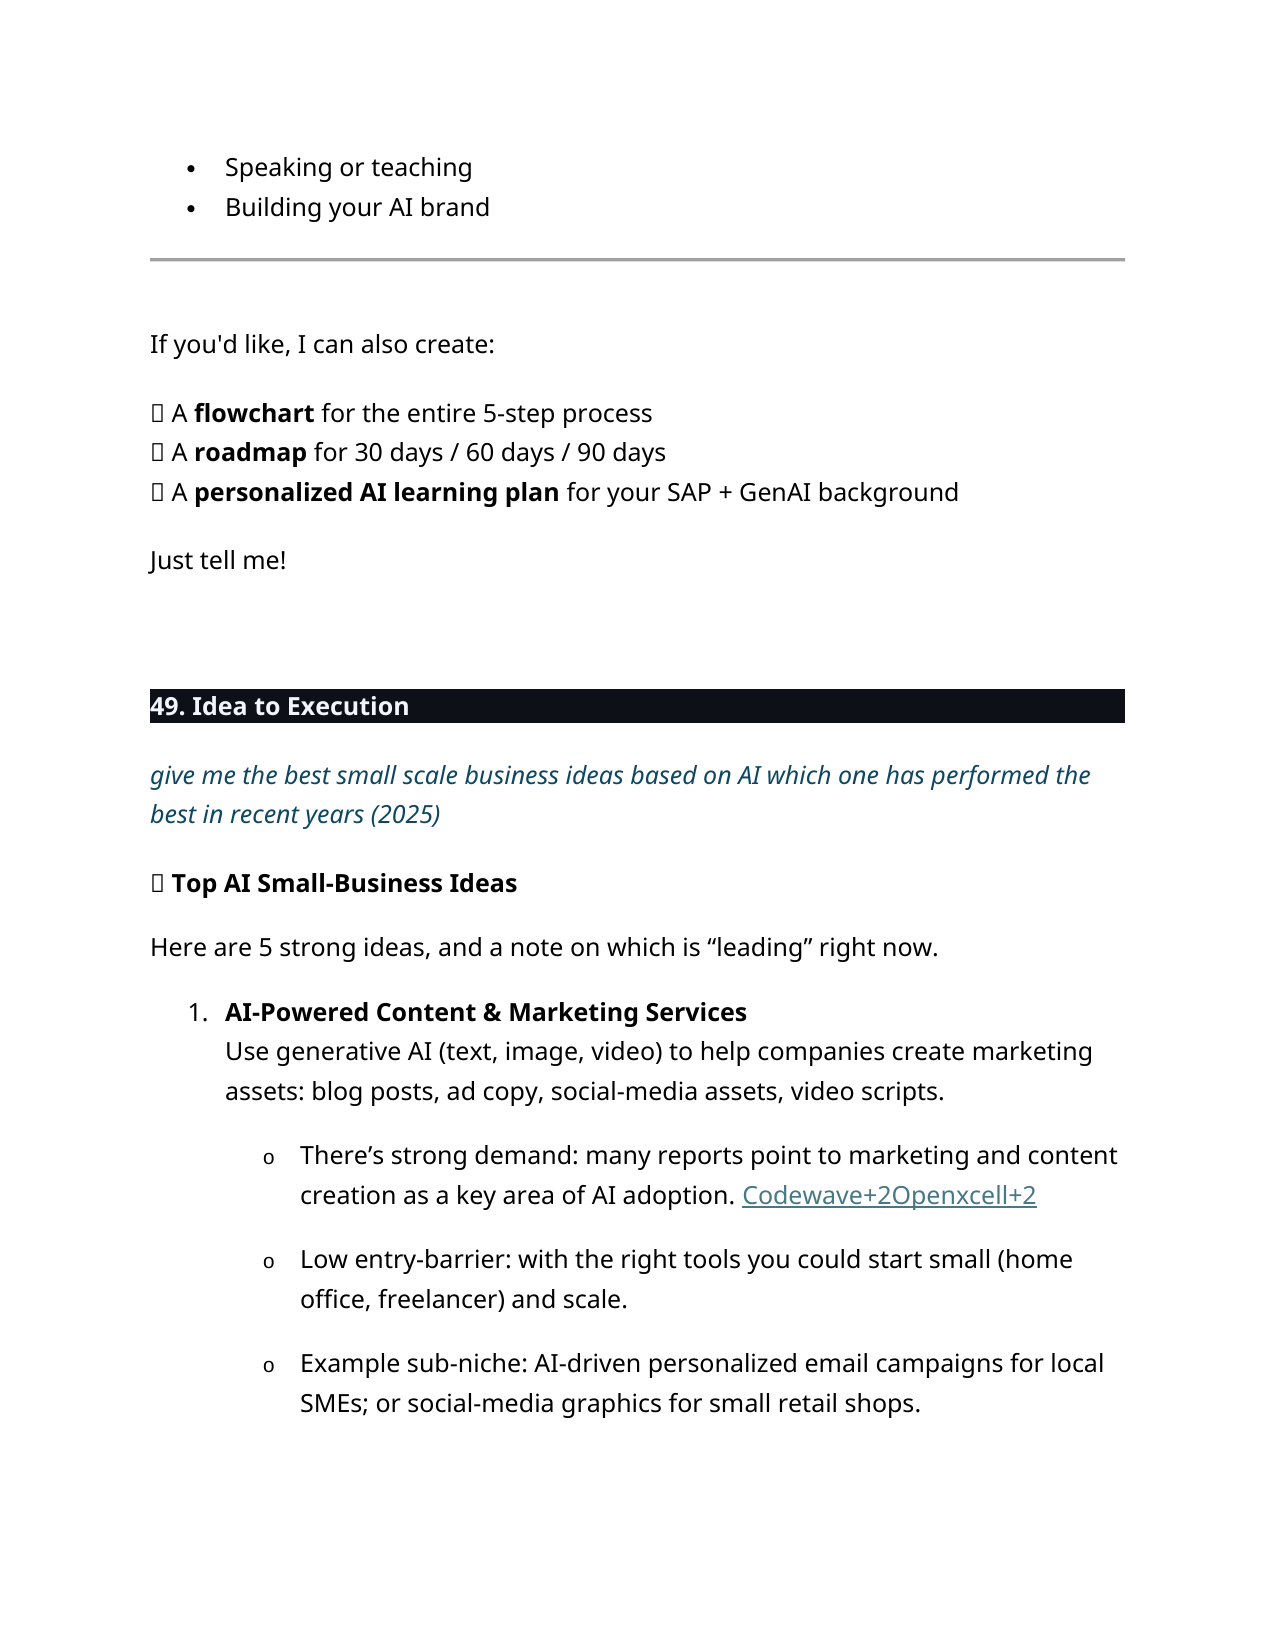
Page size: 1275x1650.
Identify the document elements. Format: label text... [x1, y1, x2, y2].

text give me the best small scale business ideas based on AI which one has performed the best in recent years (2025) [150, 757, 1125, 831]
text If you'd like, I can also create: [150, 327, 1125, 361]
text ✅ A flowchart for the entire 5-step process ✅ A roadmap for 30 days / 60 days / 90 days ✅ A personalized AI learning plan for your SAP + GenAI background [150, 395, 1125, 508]
list AI-Powered Content & Marketing Services Use generative AI (text, image, video) to help companies create marketing assets: blog posts, ad copy, social-media assets, video scripts. [187, 994, 1125, 1107]
list There’s strong demand: many reports point to marketing and content creation as a key area of AI adoption. Codewave+2Openxcell+2 [262, 1138, 1125, 1211]
list Example sub-niche: AI-driven personalized email campaigns for local SMEs; or social-media graphics for small retail shops. [262, 1346, 1125, 1419]
list Speaking or teaching [187, 150, 1125, 184]
text ✅ Top AI Small-Business Ideas [150, 865, 1125, 899]
list Low entry-barrier: with the right tools you could start small (home office, freelancer) and scale. [262, 1242, 1125, 1315]
list Building your AI brand [187, 189, 1125, 223]
text Here are 5 strong ideas, and a note on which is “leading” right now. [150, 930, 1125, 964]
text Just tell me! [150, 543, 1125, 577]
subtitle 49. Idea to Execution [150, 689, 1125, 723]
